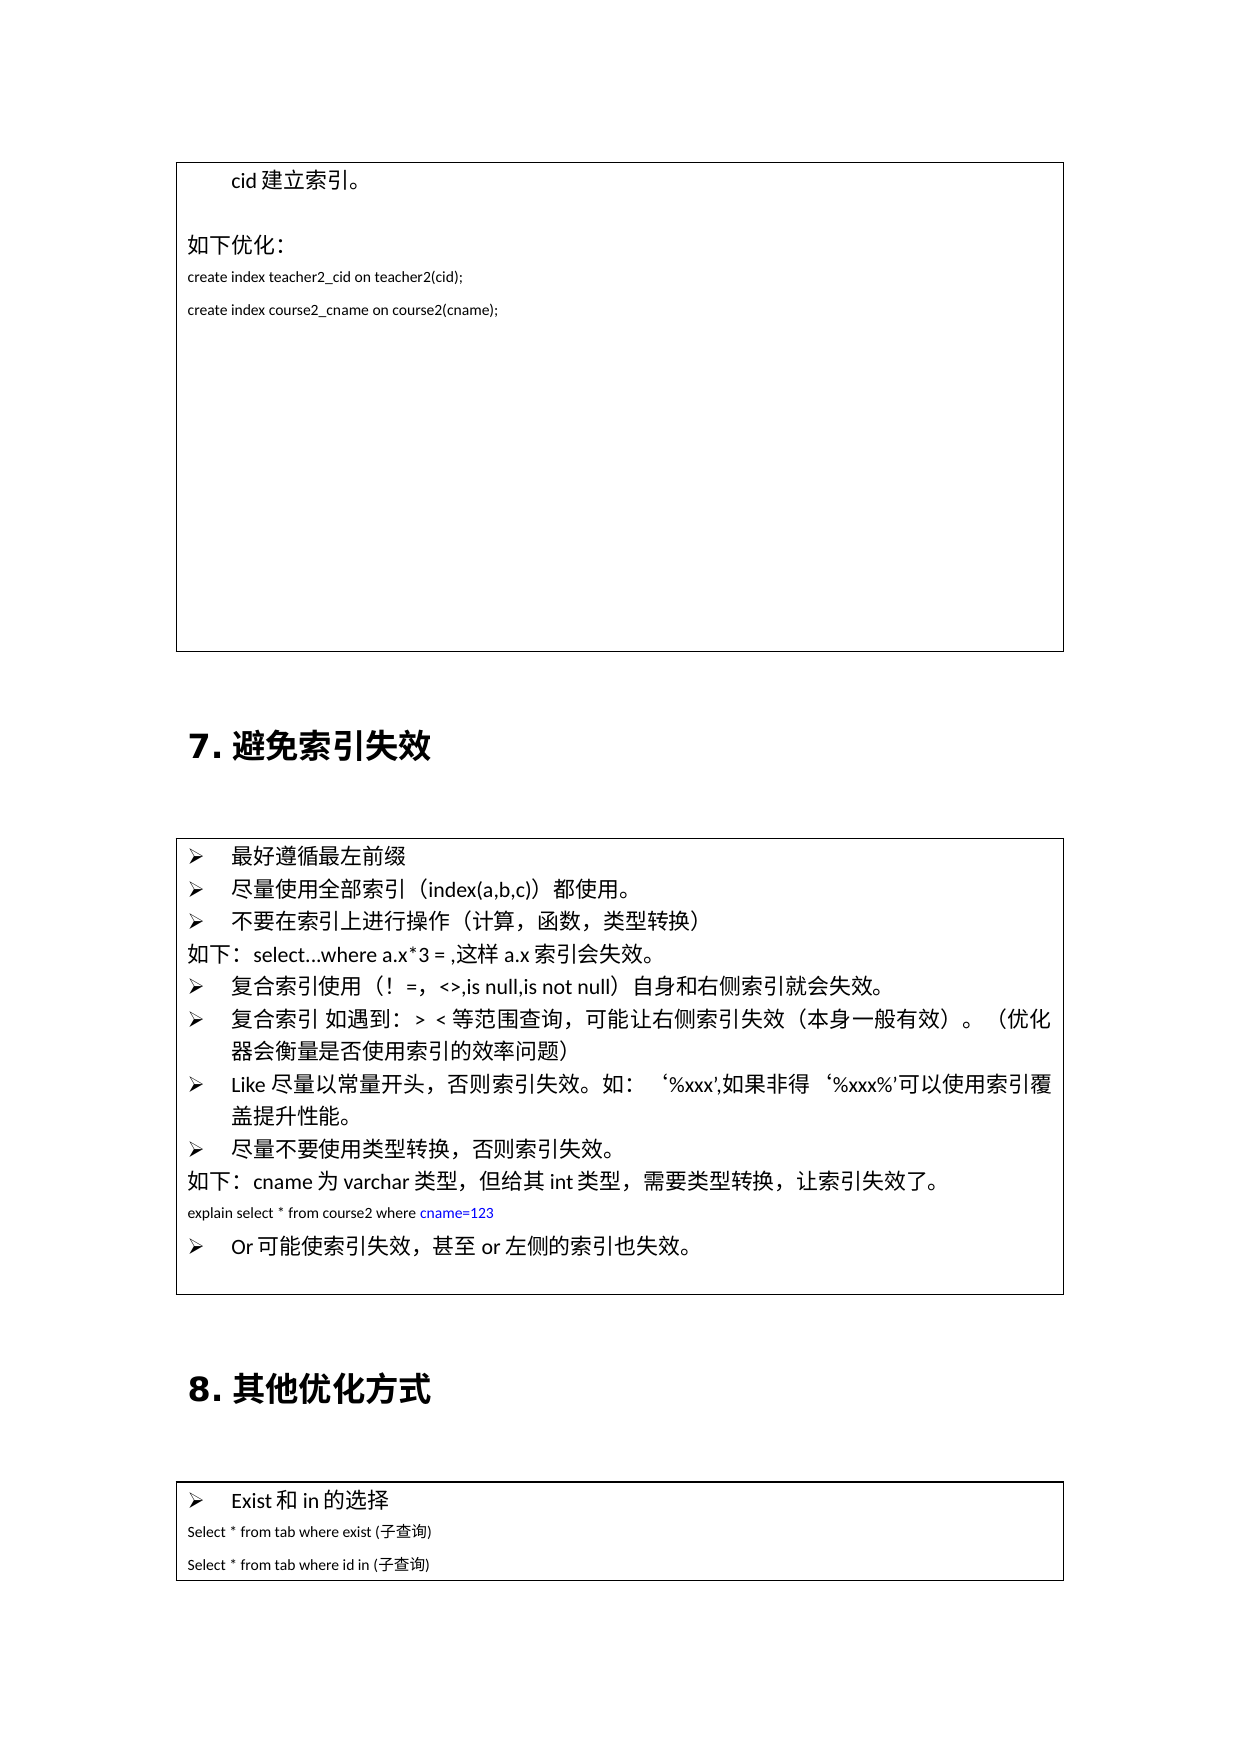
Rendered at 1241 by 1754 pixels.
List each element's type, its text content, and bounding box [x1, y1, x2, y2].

subtitle 其他优化方式 [187, 1354, 1053, 1419]
subtitle 避免索引失效 [187, 711, 1053, 776]
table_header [177, 1483, 1063, 1580]
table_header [177, 163, 1063, 651]
table_header 最好遵循最左前缀 尽量使用全部索引（index(a,b,c)）都使用。 不要在索引上进行操作（计算，函数，类型转换） 如下：select...where a.x*3 = ,这样a.x索引会失效。 复合索引使用（！=，<>,is null,is not null）自身和右侧索引就会失效。 复合索引 如遇到：> < 等范围查询，可能让右侧索引失效（本身一般有效）。（优化器会衡量是否使用索引的效率问题） Like 尽量以常量开头，否则索引失效。如：‘%xxx’,如果非得‘%xxx%’可以使用索引覆盖提升性能。 尽量不要使用类型转换，否则索引失效。 如下：cname为varchar类型，但给其int类型，需要类型转换，让索引失效了。 explain select * from course2 where cname=123 Or可能使索引失效，甚至 or左侧的索引也失效。 [177, 839, 1063, 1294]
